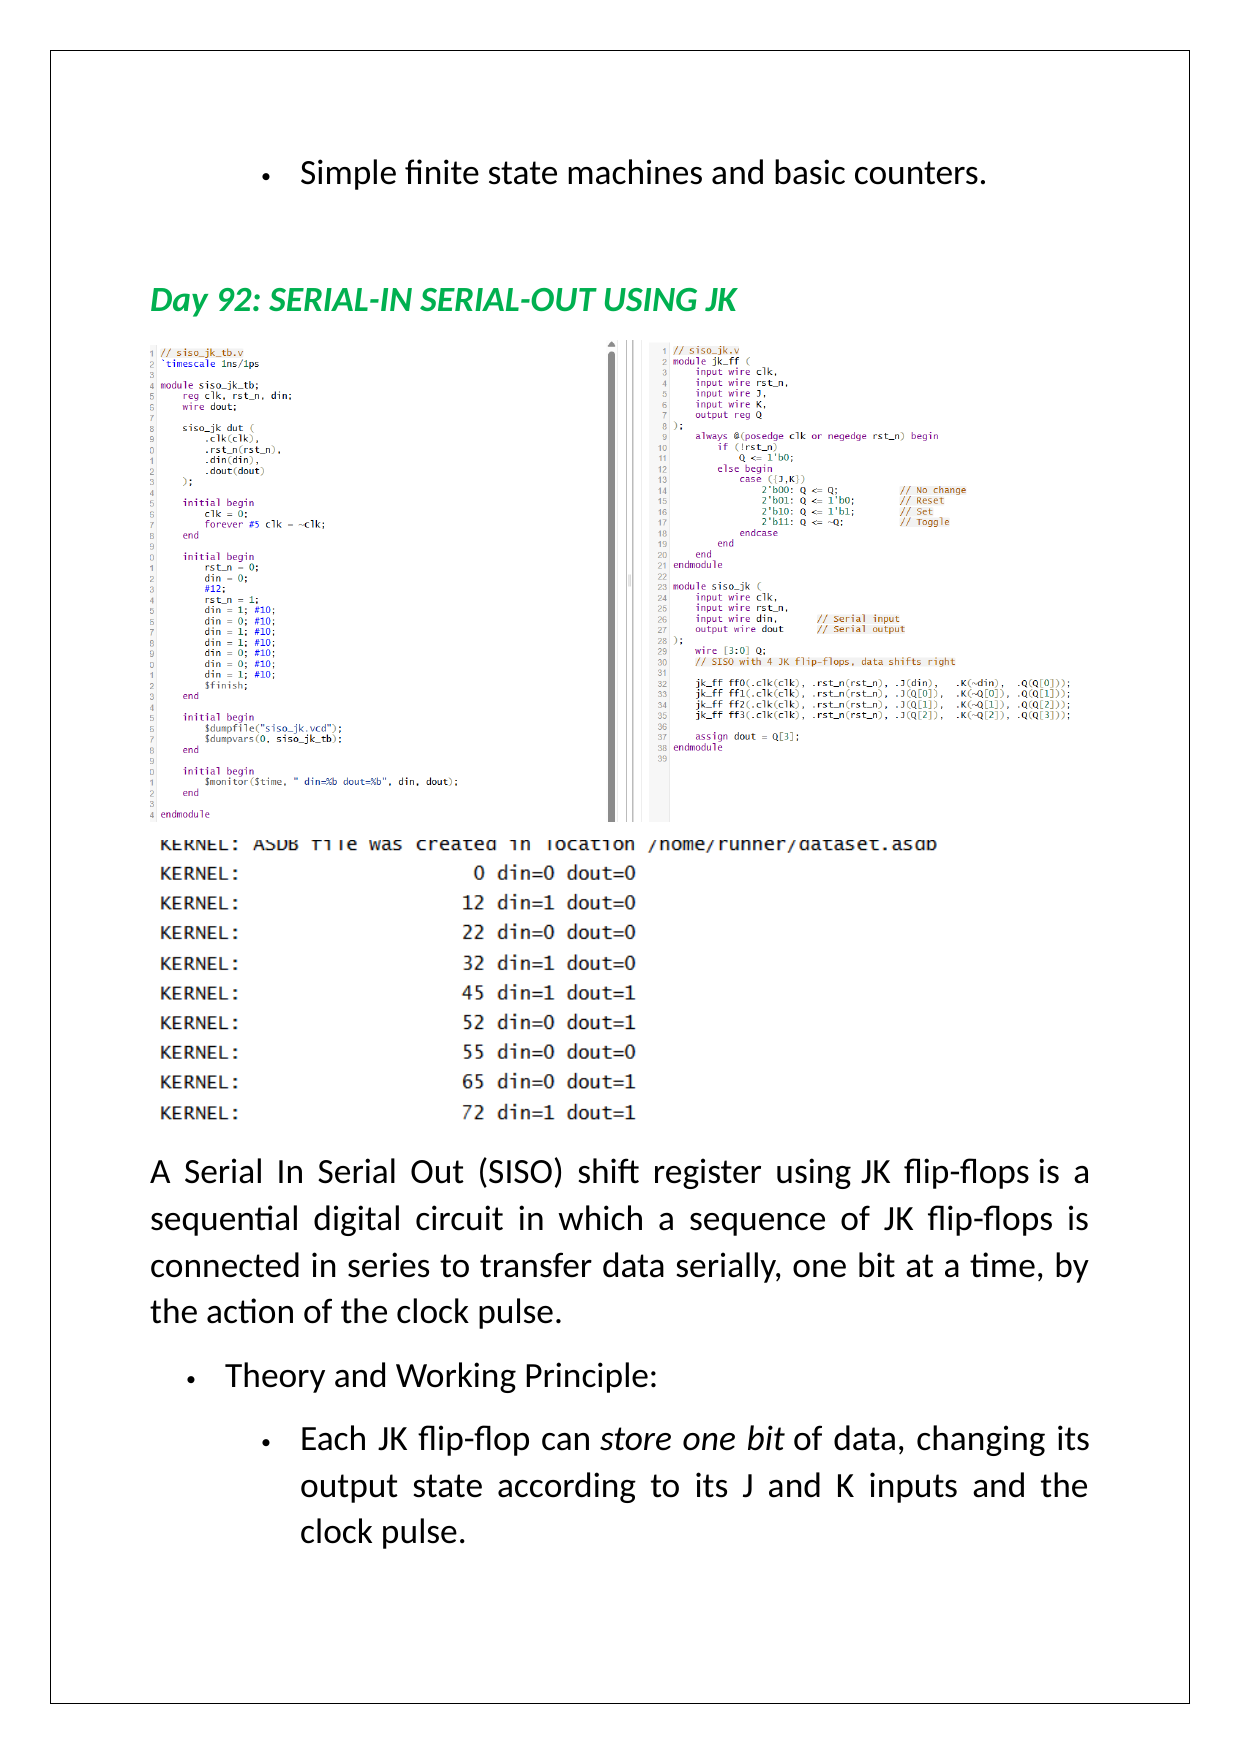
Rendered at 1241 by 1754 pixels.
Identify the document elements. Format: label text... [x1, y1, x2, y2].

list Theory and Working Principle: [187, 1353, 1090, 1396]
text Day 92: SERIAL-IN SERIAL-OUT USING JK [150, 277, 1090, 320]
list Simple finite state machines and basic counters. [262, 150, 1090, 193]
picture [150, 840, 1091, 1131]
list Each JK flip-flop can store one bit of data, changing its output state according to its J and K inputs and the clock pulse. [262, 1416, 1090, 1553]
text A Serial In Serial Out (SISO) shift register using JK flip-flops is a sequential digital circuit in which a sequence of JK flip-flops is connected in series to transfer data serially, one bit at a time, by the action of the clock pulse. [150, 1149, 1090, 1333]
picture [150, 340, 1091, 822]
